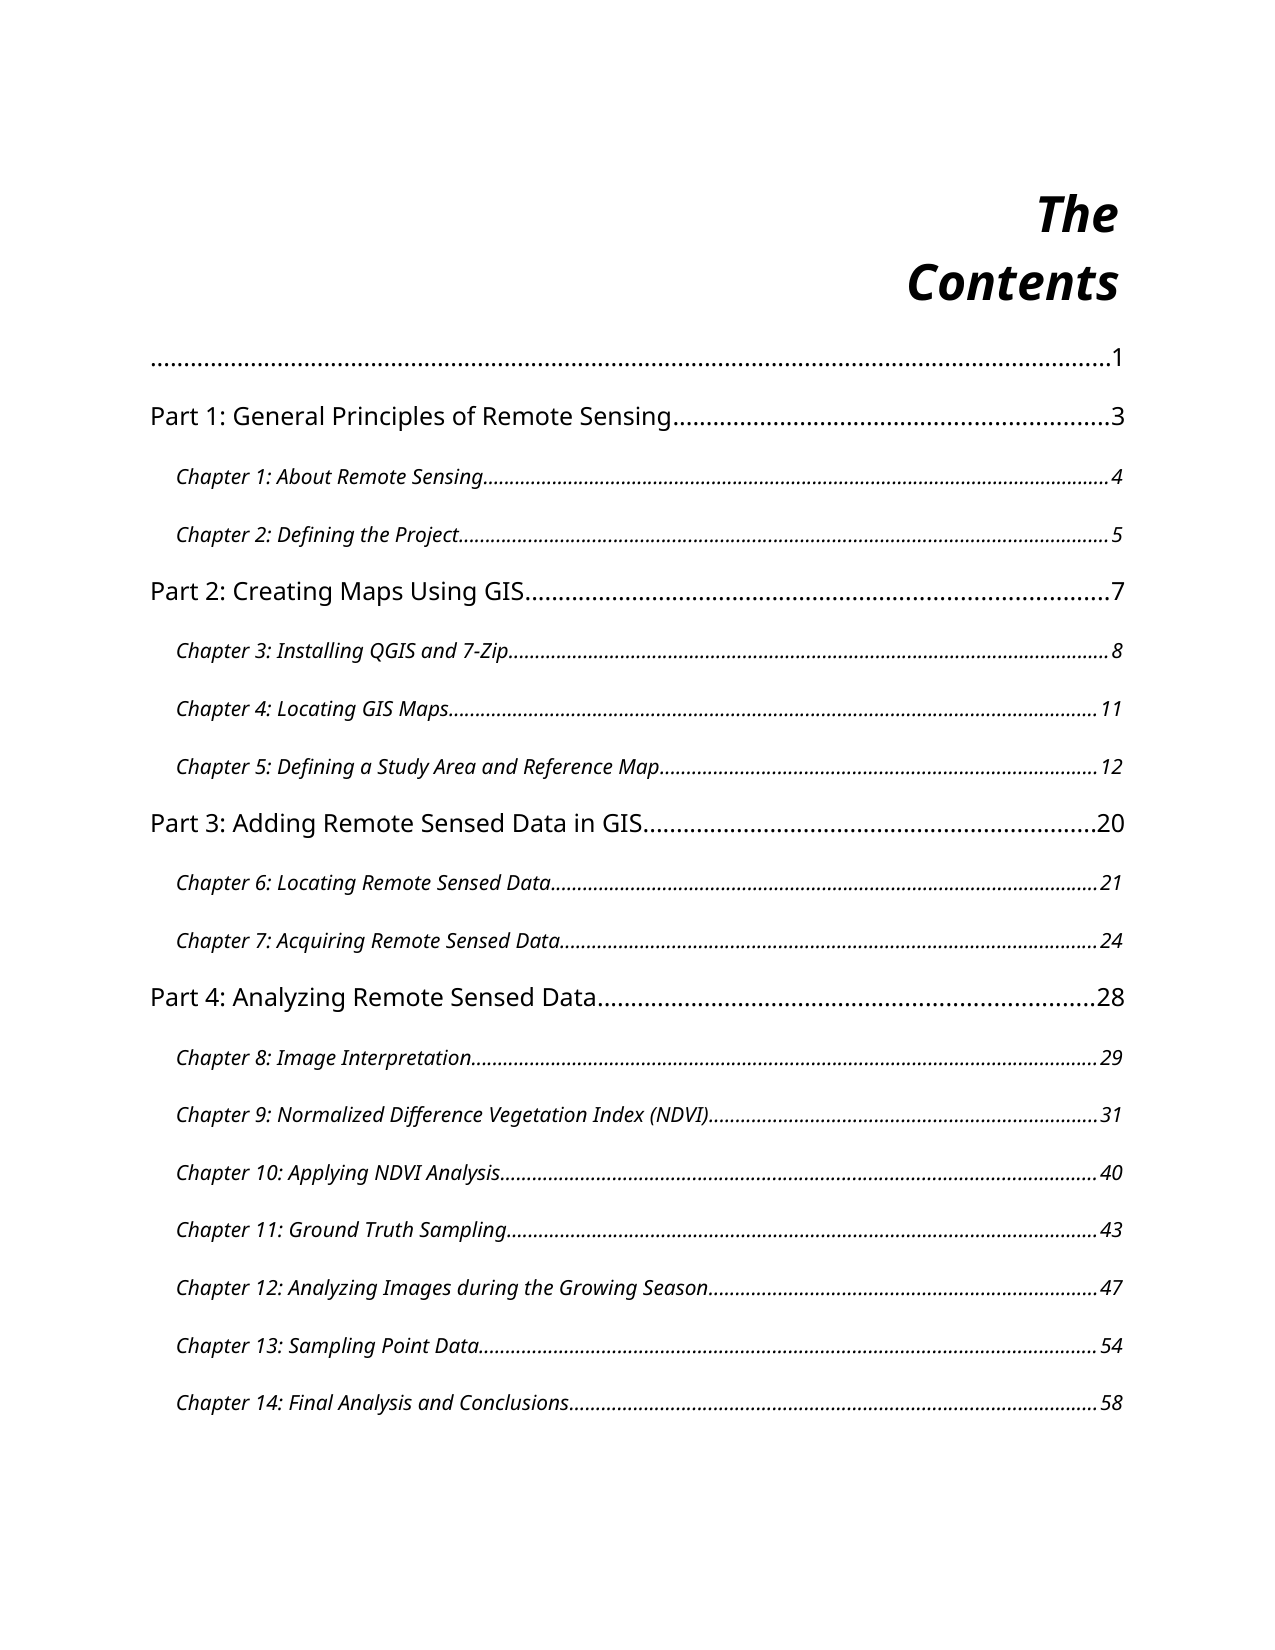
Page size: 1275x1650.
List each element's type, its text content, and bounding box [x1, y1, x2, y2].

text Chapter 13: Sampling Point Data 54 [176, 1331, 1125, 1359]
text Chapter 8: Image Interpretation 29 [176, 1043, 1125, 1071]
text Chapter 2: Defining the Project 5 [176, 520, 1125, 548]
text Part 2: Creating Maps Using GIS 7 [150, 573, 1125, 607]
text Part 3: Adding Remote Sensed Data in GIS 20 [150, 805, 1125, 839]
text Chapter 7: Acquiring Remote Sensed Data 24 [176, 926, 1125, 954]
text Part 1: General Principles of Remote Sensing 3 [150, 399, 1125, 433]
text Chapter 3: Installing QGIS and 7-Zip 8 [176, 637, 1125, 665]
text Part 4: Analyzing Remote Sensed Data 28 [150, 979, 1125, 1013]
text Chapter 14: Final Analysis and Conclusions 58 [176, 1388, 1125, 1417]
text Contents [150, 247, 1125, 315]
text The [150, 179, 1125, 247]
text Chapter 6: Locating Remote Sensed Data 21 [176, 868, 1125, 897]
text Chapter 1: About Remote Sensing 4 [176, 462, 1125, 491]
text Chapter 4: Locating GIS Maps 11 [176, 694, 1125, 723]
text Chapter 10: Applying NDVI Analysis 40 [176, 1158, 1125, 1186]
text Chapter 5: Defining a Study Area and Reference Map 12 [176, 752, 1125, 780]
text Chapter 9: Normalized Difference Vegetation Index (NDVI) 31 [176, 1100, 1125, 1129]
text 1 [150, 340, 1125, 374]
text Chapter 12: Analyzing Images during the Growing Season 47 [176, 1273, 1125, 1302]
text Chapter 11: Ground Truth Sampling 43 [176, 1216, 1125, 1244]
